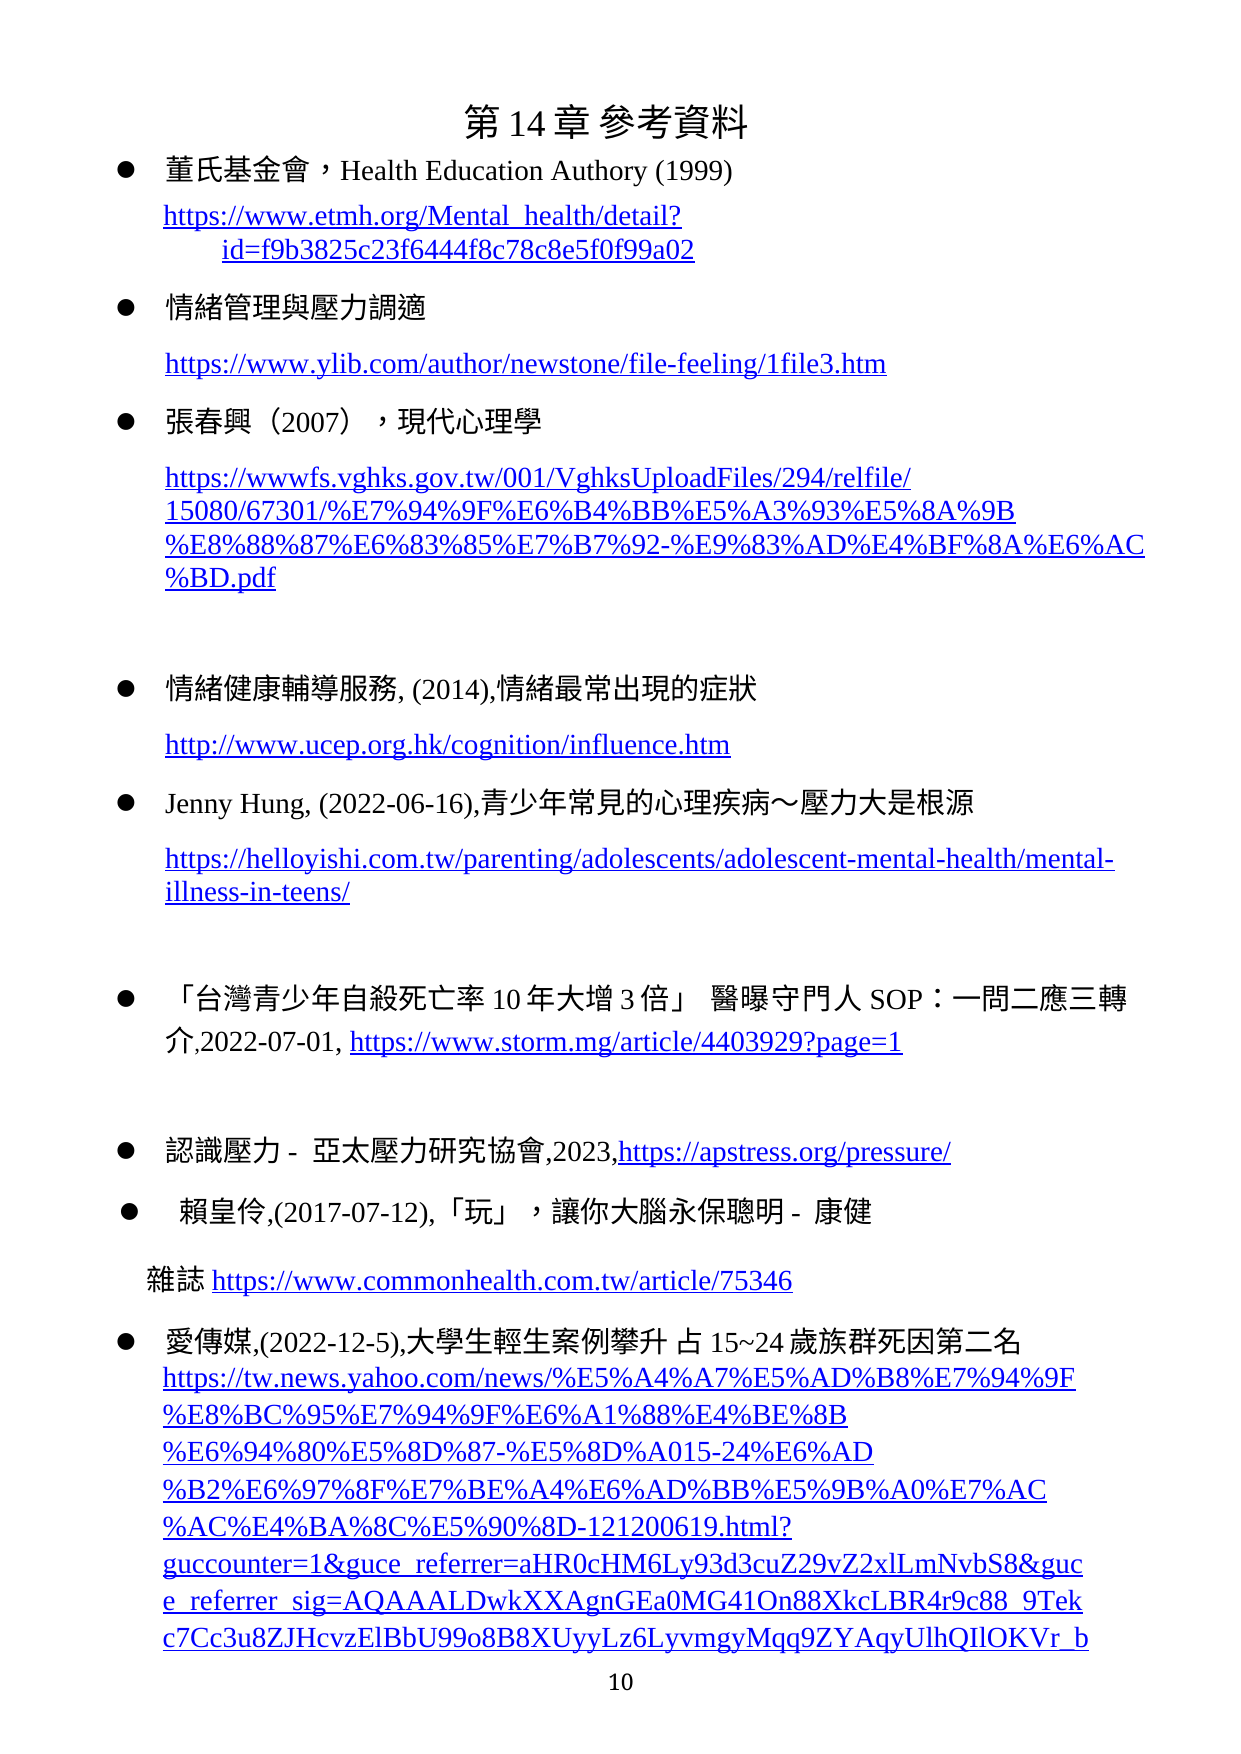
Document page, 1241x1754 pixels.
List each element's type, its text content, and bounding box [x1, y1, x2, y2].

list 「台灣青少年自殺死亡率10年大增3倍」 醫曝守門人SOP：一問二應三轉介,2022-07-01, https://www.storm.mg/article/4403929?page=1 [115, 975, 1152, 1060]
list Jenny Hung, (2022-06-16),青少年常見的心理疾病～壓力大是根源 [115, 779, 1152, 822]
list 愛傳媒,(2022-12-5),大學生輕生案例攀升 占15~24歲族群死因第二名 [115, 1324, 1152, 1360]
subtitle 第14章 參考資料 [117, 92, 1095, 147]
list 董氏基金會，Health Education Authory (1999) [115, 147, 1152, 189]
list 情緒管理與壓力調適 [115, 284, 1152, 327]
text https://www.etmh.org/Mental_health/detail?id=f9b3825c23f6444f8c78c8e5f0f99a02 [163, 198, 1152, 265]
list https://www.ylib.com/author/newstone/file-feeling/1file3.htm [165, 346, 1152, 379]
list http://www.ucep.org.hk/cognition/influence.htm [165, 727, 1152, 761]
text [162, 1360, 1094, 1654]
list 認識壓力 - 亞太壓力研究協會,2023,https://apstress.org/pressure/ [115, 1127, 1152, 1169]
list https://helloyishi.com.tw/parenting/adolescents/adolescent-mental-health/mental-illness-in-teens/ [165, 841, 1152, 908]
list 賴皇伶,(2017-07-12),「玩」，讓你大腦永保聰明 - 康健雜誌 https://www.commonhealth.com.tw/article/75346 [118, 1188, 891, 1298]
list https://wwwfs.vghks.gov.tw/001/VghksUploadFiles/294/relfile/15080/67301/%E7%94%9F%E6%B4%BB%E5%A3%93%E5%8A%9B%E8%88%87%E6%83%85%E7%B7%92-%E9%83%AD%E4%BF%8A%E6%AC%BD.pdf [165, 460, 1152, 594]
list 張春興（2007），現代心理學 [115, 398, 1152, 441]
list 情緒健康輔導服務, (2014),情緒最常出現的症狀 [115, 666, 1152, 708]
